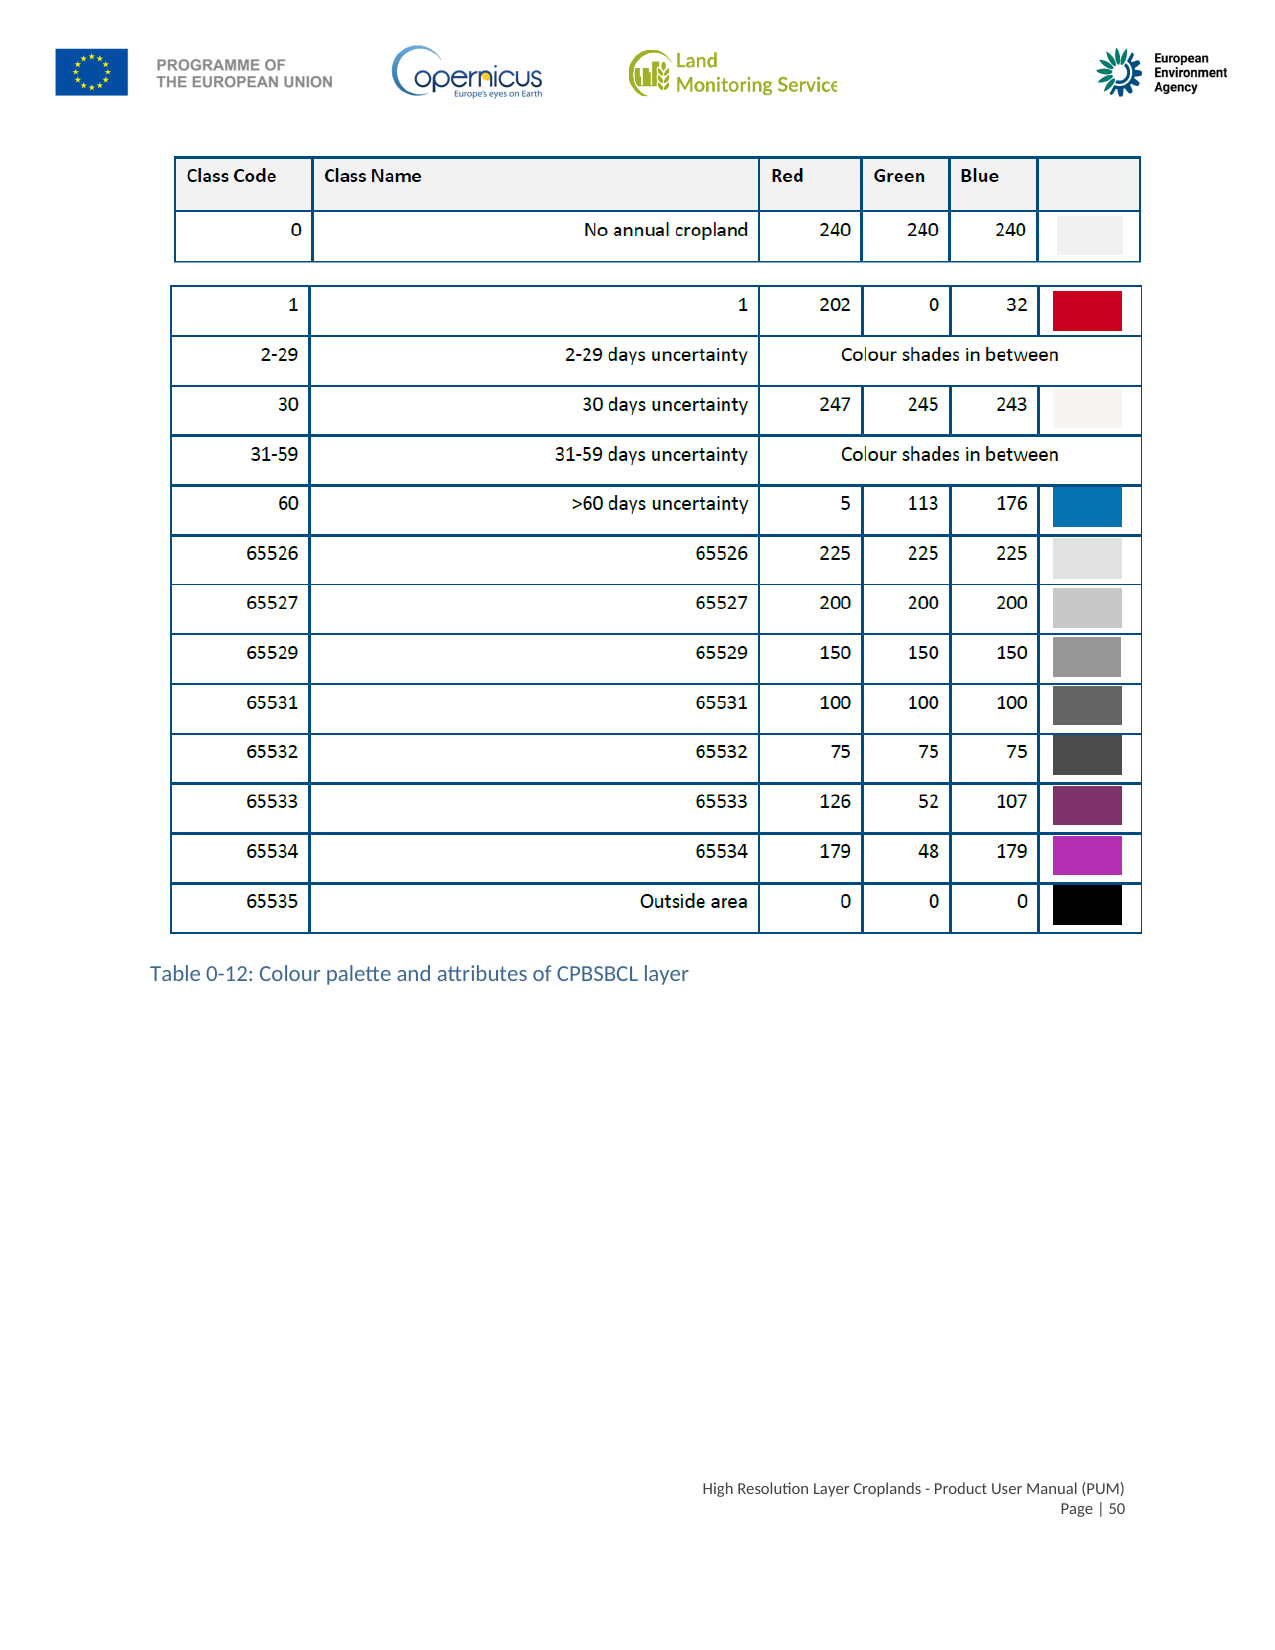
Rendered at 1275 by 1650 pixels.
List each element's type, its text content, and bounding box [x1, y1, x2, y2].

picture [628, 50, 837, 97]
picture [1094, 46, 1228, 97]
picture [168, 150, 1144, 263]
picture [29, 21, 351, 124]
picture [168, 281, 1144, 935]
picture [371, 15, 560, 130]
text Table 0-12: Colour palette and attributes of CPBSBCL layer [150, 959, 1125, 987]
